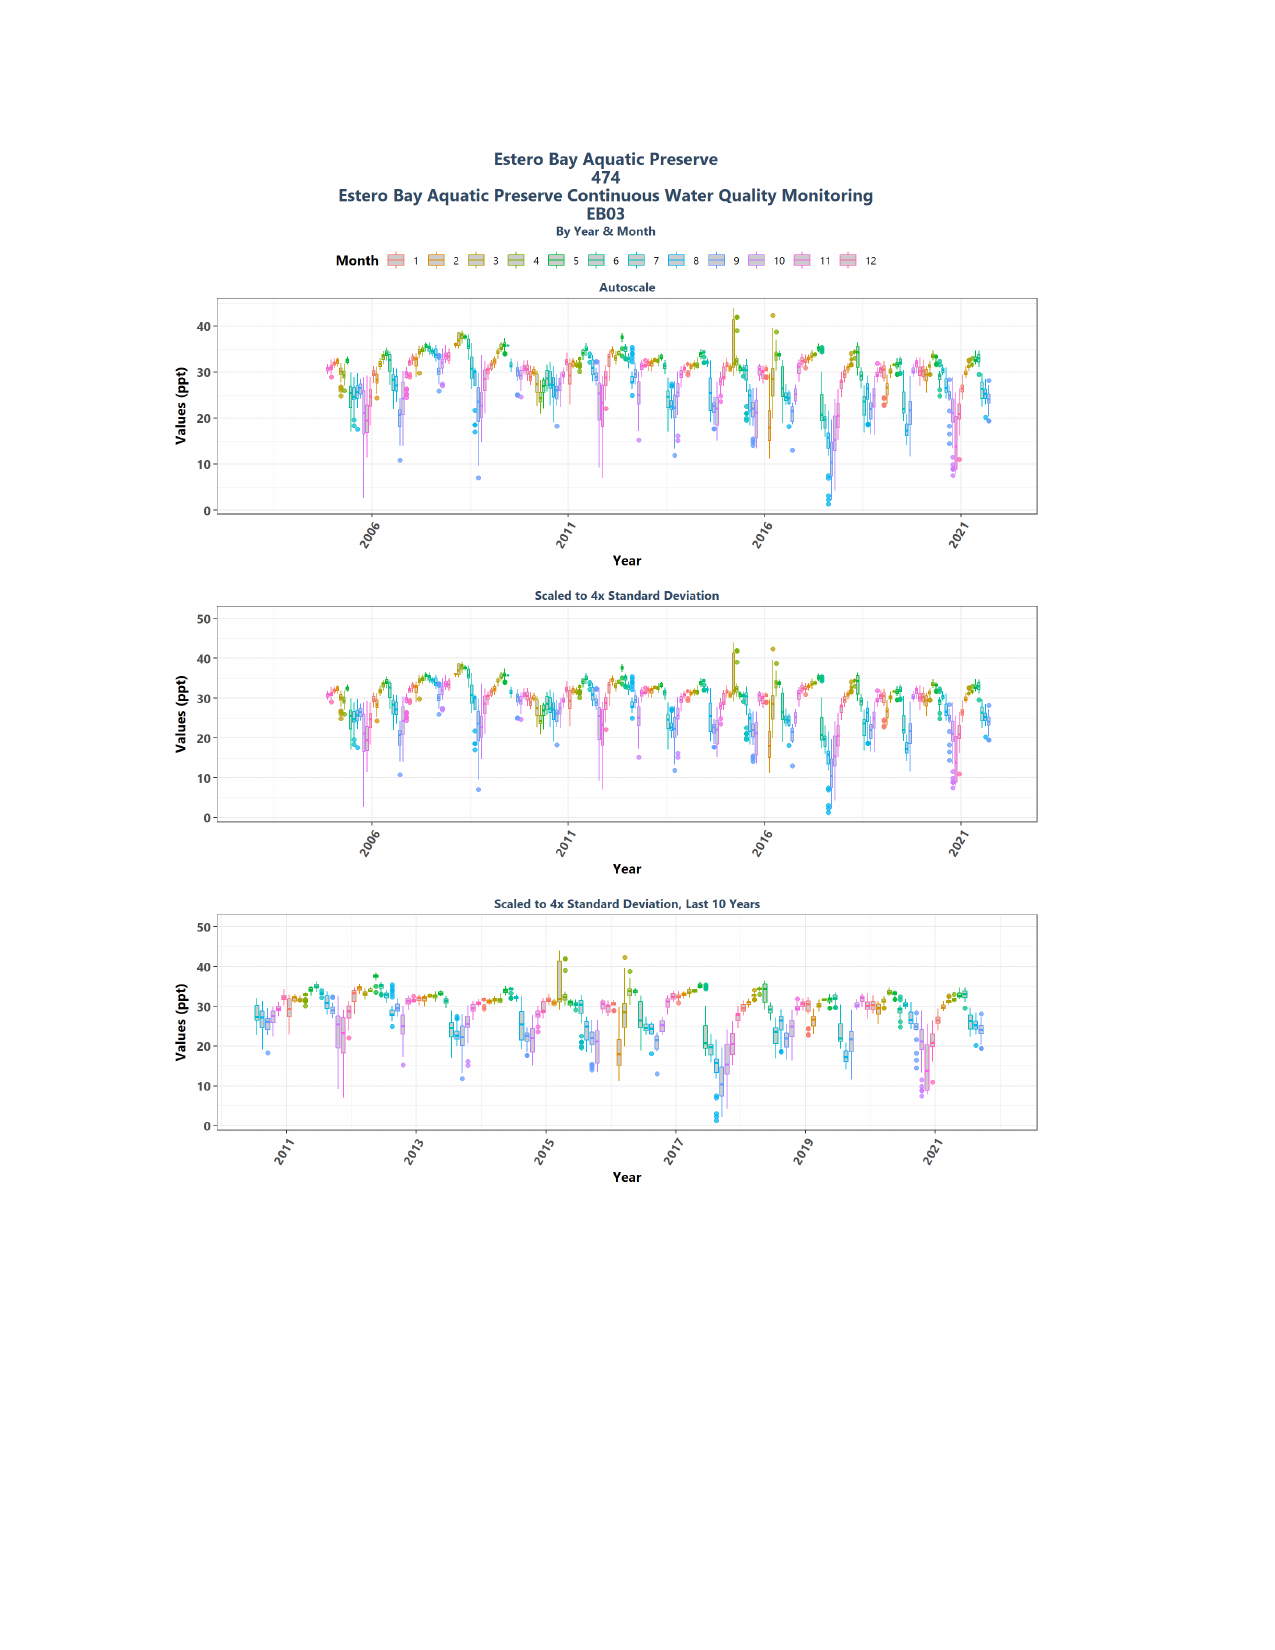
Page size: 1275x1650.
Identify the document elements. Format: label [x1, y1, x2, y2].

picture [168, 150, 1044, 1200]
